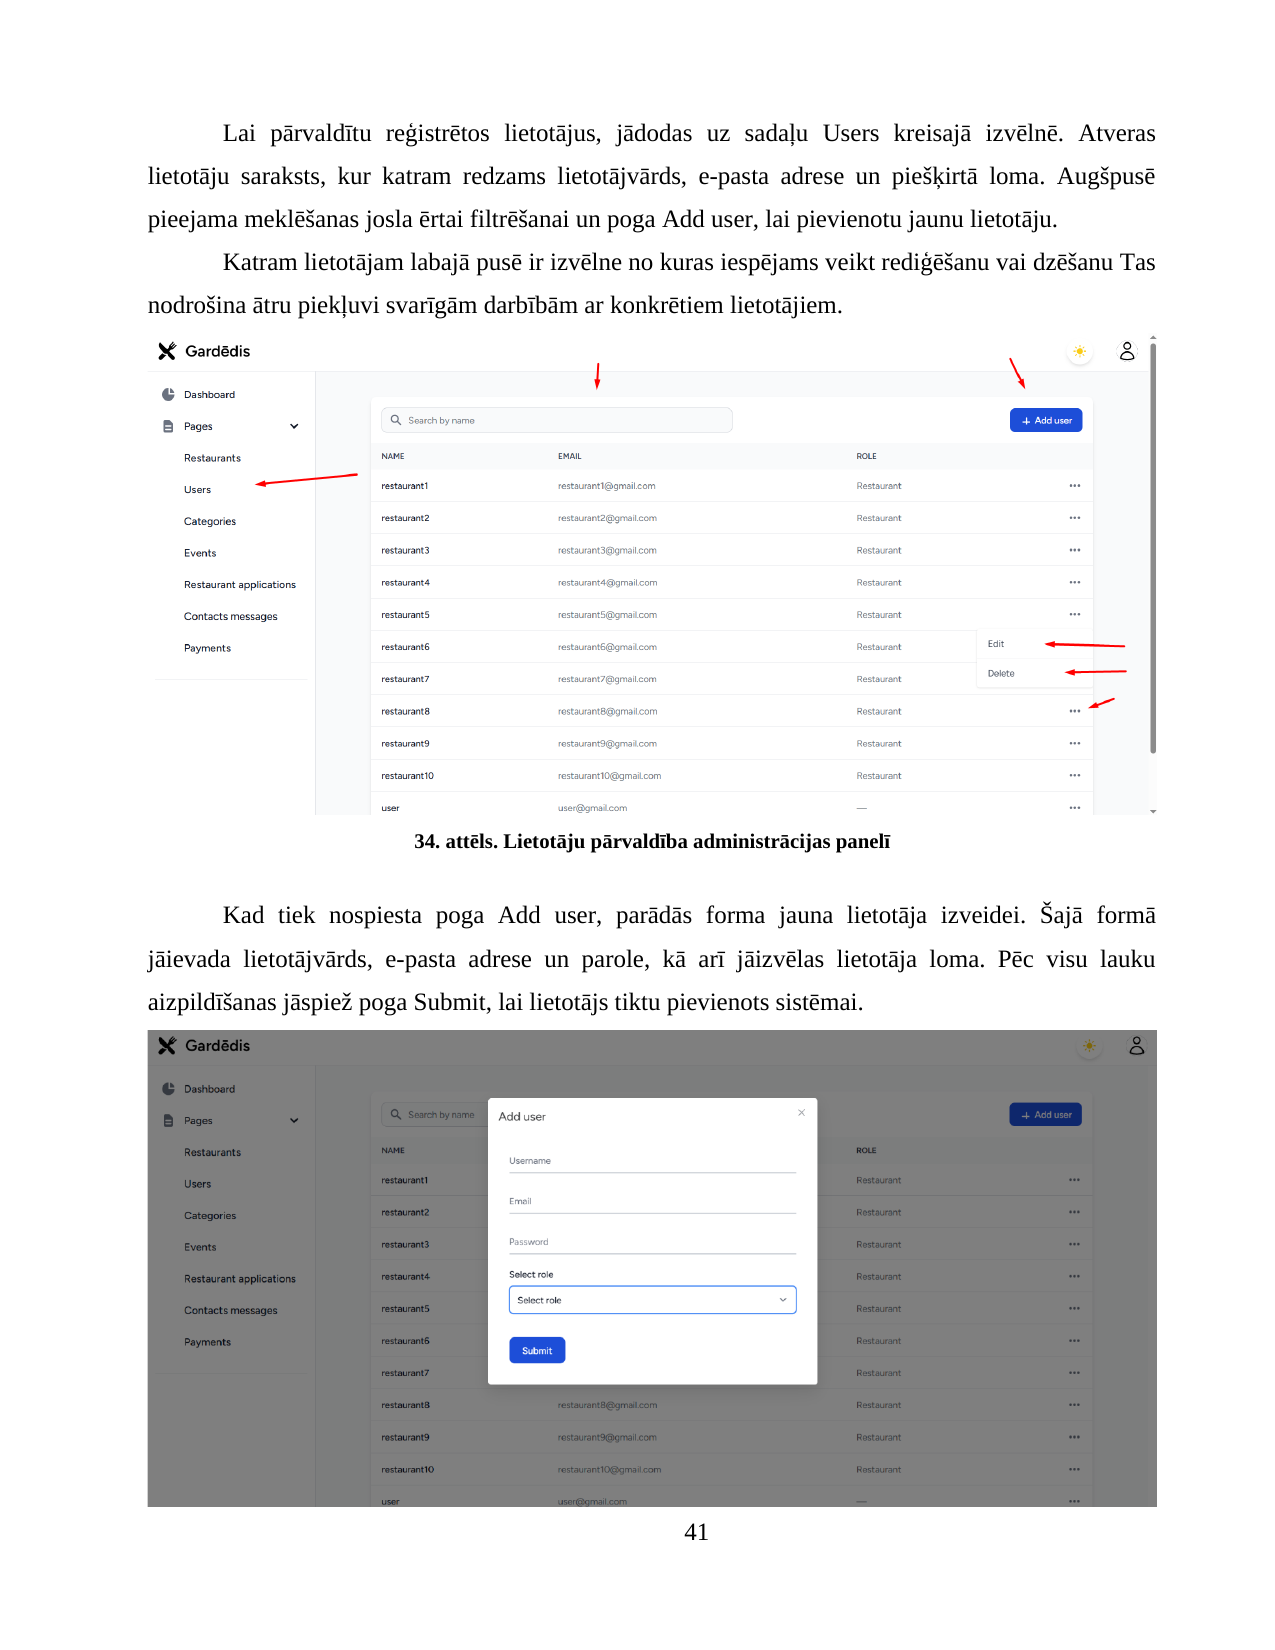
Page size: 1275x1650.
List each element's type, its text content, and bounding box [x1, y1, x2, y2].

text Katram lietotājam labajā pusē ir izvēlne no kuras iespējams veikt rediģēšanu vai dzēšanu Tas nodrošina ātru piekļuvi svarīgām darbībām ar konkrētiem lietotājiem. [148, 247, 1157, 319]
text Kad tiek nospiesta poga Add user, parādās forma jauna lietotāja izveidei. Šajā formā jāievada lietotājvārds, e-pasta adrese un parole, kā arī jāizvēlas lietotāja loma. Pēc visu lauku aizpildīšanas jāspiež poga Submit, lai lietotājs tiktu pievienots sistēmai. [148, 901, 1157, 1016]
picture [147, 1030, 1157, 1507]
text Lai pārvaldītu reģistrētos lietotājus, jādodas uz sadaļu Users kreisajā izvēlnē. Atveras lietotāju saraksts, kur katram redzams lietotājvārds, e-pasta adrese un piešķirtā loma. Augšpusē pieejama meklēšanas josla ērtai filtrēšanai un poga Add user, lai pievienotu jaunu lietotāju. [148, 118, 1157, 233]
text 34. attēls. Lietotāju pārvaldība administrācijas panelī [148, 828, 1157, 853]
picture [147, 333, 1157, 815]
